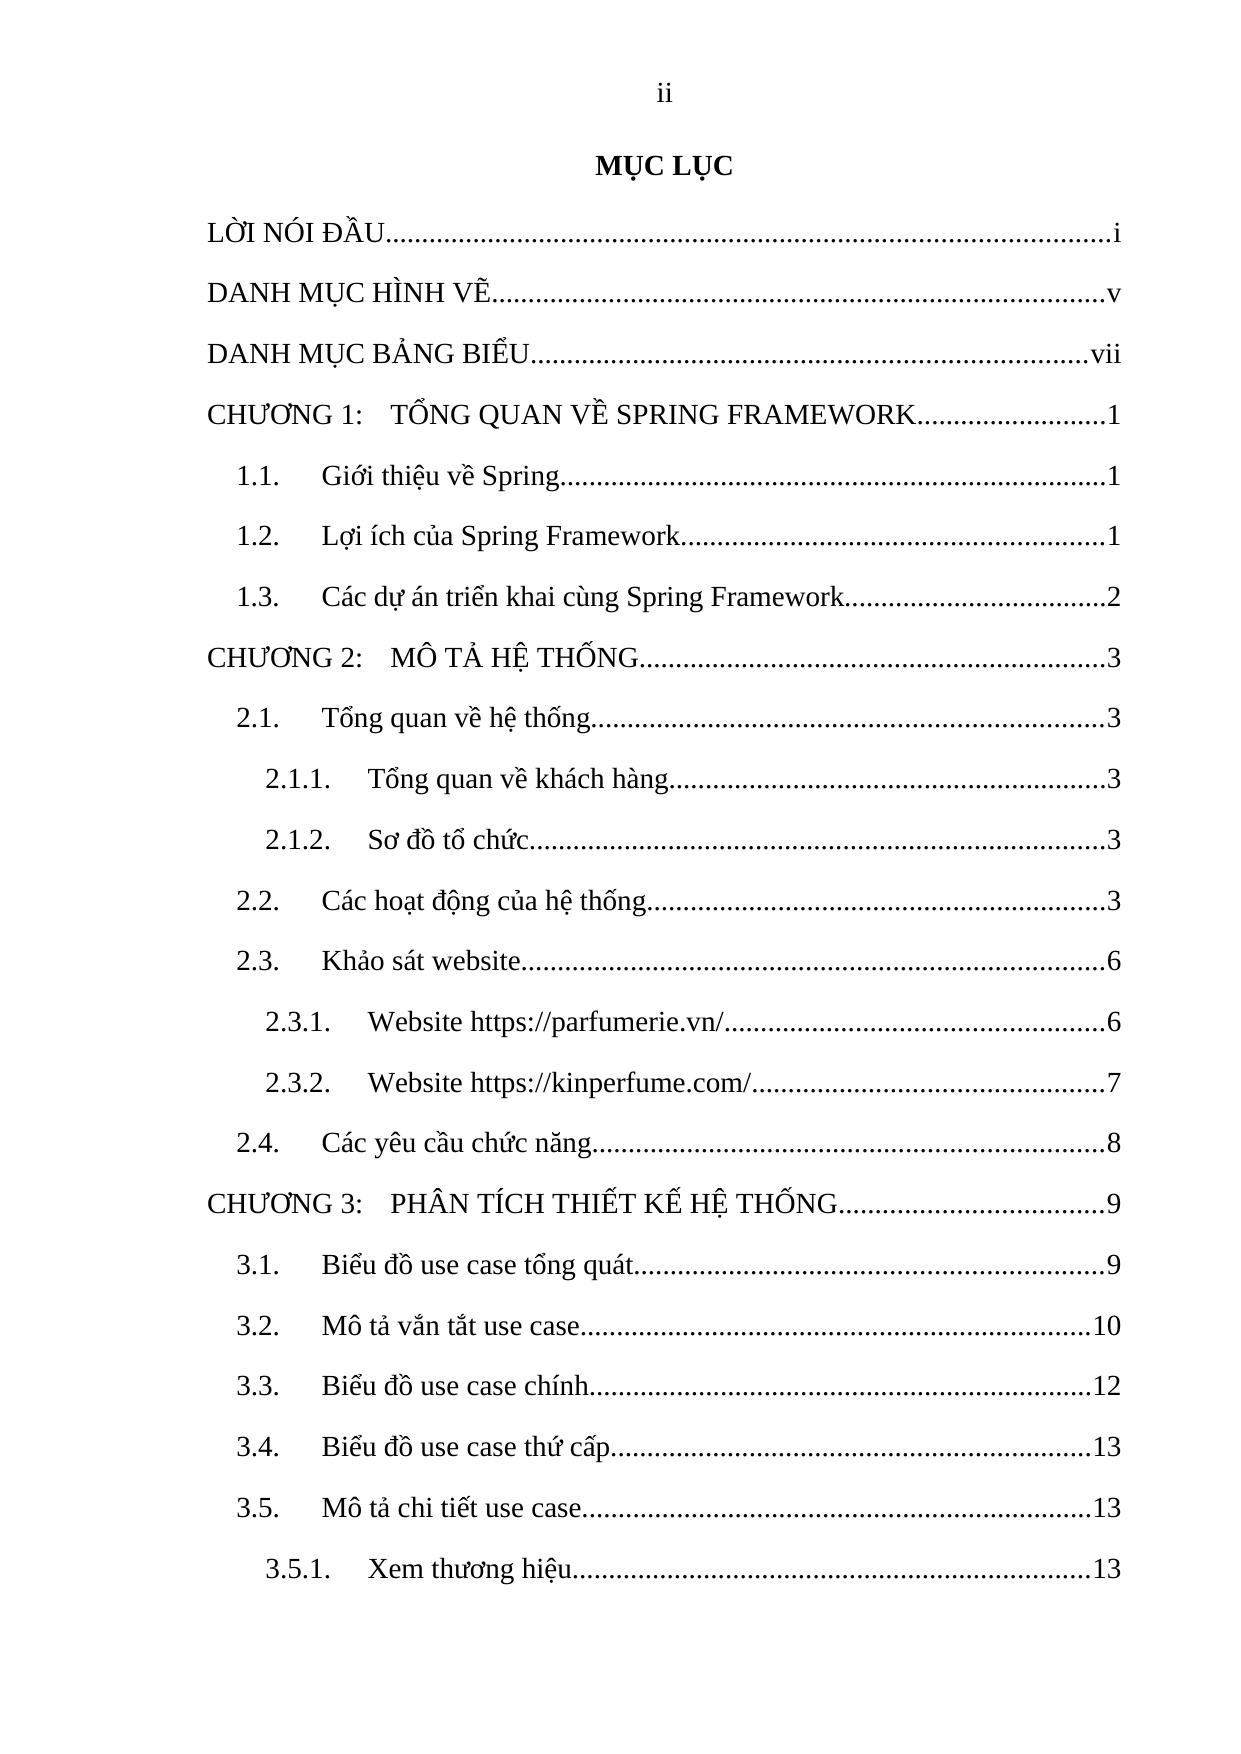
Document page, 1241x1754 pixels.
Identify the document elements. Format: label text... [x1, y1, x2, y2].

text CHƯƠNG 3: PHÂN TÍCH THIẾT KẾ HỆ THỐNG 9 [207, 1186, 1122, 1220]
text LỜI NÓI ĐẦU i [207, 215, 1122, 248]
text 2.1.1. Tổng quan về khách hàng 3 [265, 761, 1122, 795]
text 2.4. Các yêu cầu chức năng. 8 [236, 1126, 1122, 1159]
text 2.1. Tổng quan về hệ thống 3 [236, 701, 1122, 734]
text 2.3. Khảo sát website 6 [236, 943, 1122, 977]
text 3.2. Mô tả vắn tắt use case 10 [236, 1308, 1122, 1341]
text DANH MỤC BẢNG BIỂU vii [207, 336, 1122, 370]
text MỤC LỤC [207, 148, 1122, 181]
text 2.3.2. Website https://kinperfume.com/ 7 [265, 1065, 1122, 1098]
text 3.4. Biểu đồ use case thứ cấp 13 [236, 1429, 1122, 1463]
text 3.5. Mô tả chi tiết use case 13 [236, 1490, 1122, 1523]
text 3.3. Biểu đồ use case chính 12 [236, 1368, 1122, 1402]
text 3.1. Biểu đồ use case tổng quát 9 [236, 1247, 1122, 1281]
text 2.1.2. Sơ đồ tổ chức 3 [265, 822, 1122, 856]
text 1.1. Giới thiệu về Spring 1 [236, 458, 1122, 491]
text 3.5.1. Xem thương hiệu 13 [265, 1551, 1122, 1584]
text CHƯƠNG 2: MÔ TẢ HỆ THỐNG 3 [207, 640, 1122, 673]
text CHƯƠNG 1: TỔNG QUAN VỀ SPRING FRAMEWORK 1 [207, 397, 1122, 430]
text 1.3. Các dự án triển khai cùng Spring Framework 2 [844, 579, 1122, 613]
text 2.3.1. Website https://parfumerie.vn/ 6 [265, 1004, 1122, 1038]
text DANH MỤC HÌNH VẼ v [207, 275, 1122, 309]
text 2.2. Các hoạt động của hệ thống 3 [236, 883, 1122, 916]
text 1.2. Lợi ích của Spring Framework 1 [236, 518, 1122, 552]
